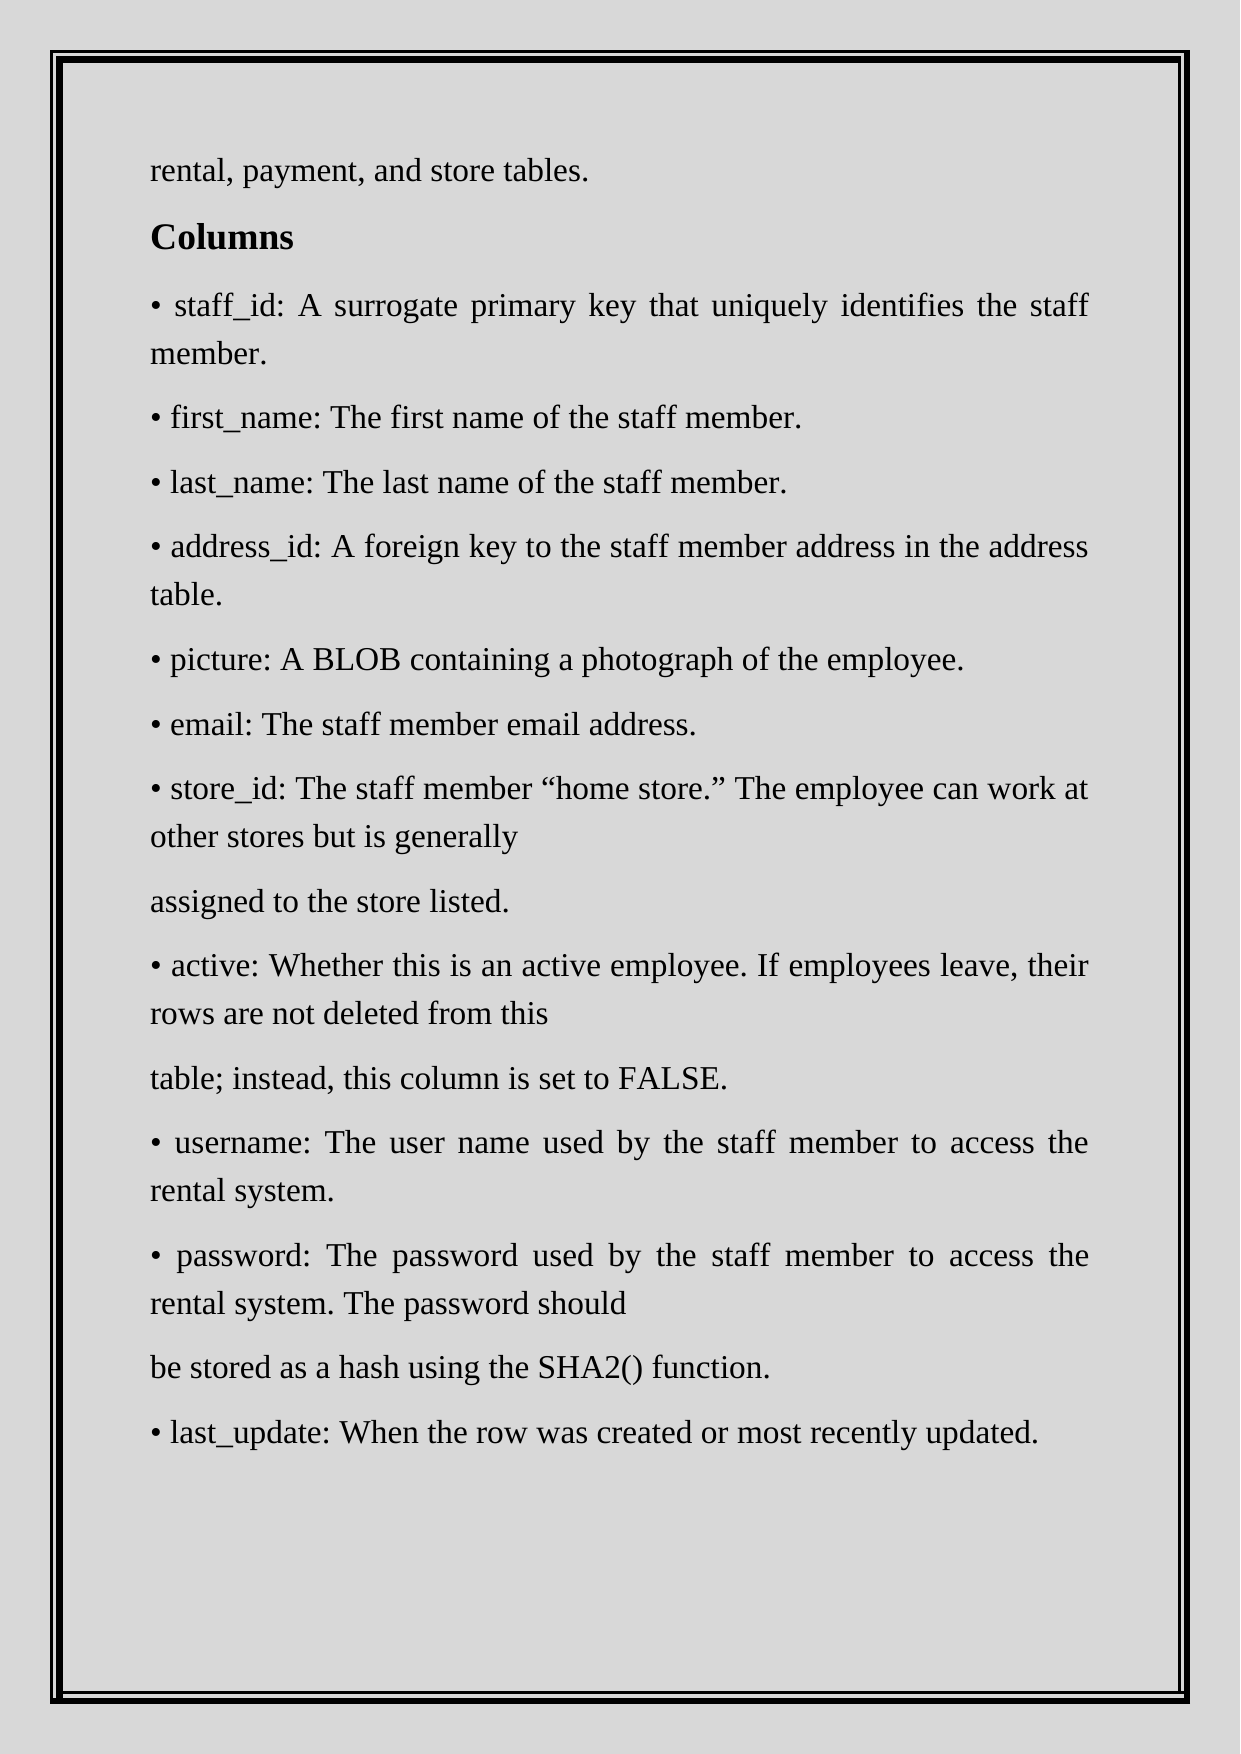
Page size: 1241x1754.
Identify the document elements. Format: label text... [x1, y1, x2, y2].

text • last_name: The last name of the staff member. [150, 462, 1090, 501]
text assigned to the store listed. [150, 881, 1090, 919]
text • active: Whether this is an active employee. If employees leave, their rows are not deleted from this [150, 946, 1090, 1032]
text be stored as a hash using the SHA2() function. [150, 1348, 1090, 1386]
text • last_update: When the row was created or most recently updated. [150, 1412, 1090, 1451]
text • picture: A BLOB containing a photograph of the employee. [150, 639, 1090, 678]
text table; instead, this column is set to FALSE. [150, 1058, 1090, 1096]
text • username: The user name used by the staff member to access the rental system. [150, 1123, 1090, 1209]
text • email: The staff member email address. [150, 704, 1090, 742]
text • store_id: The staff member “home store.” The employee can work at other stores but is generally [150, 768, 1090, 855]
text • staff_id: A surrogate primary key that uniquely identifies the staff member. [150, 285, 1090, 371]
text • first_name: The first name of the staff member. [150, 398, 1090, 436]
text rental, payment, and store tables. [150, 150, 1090, 188]
text • password: The password used by the staff member to access the rental system. The password should [150, 1235, 1090, 1321]
text • address_id: A foreign key to the staff member address in the address table. [150, 527, 1090, 613]
text Columns [150, 214, 1090, 258]
